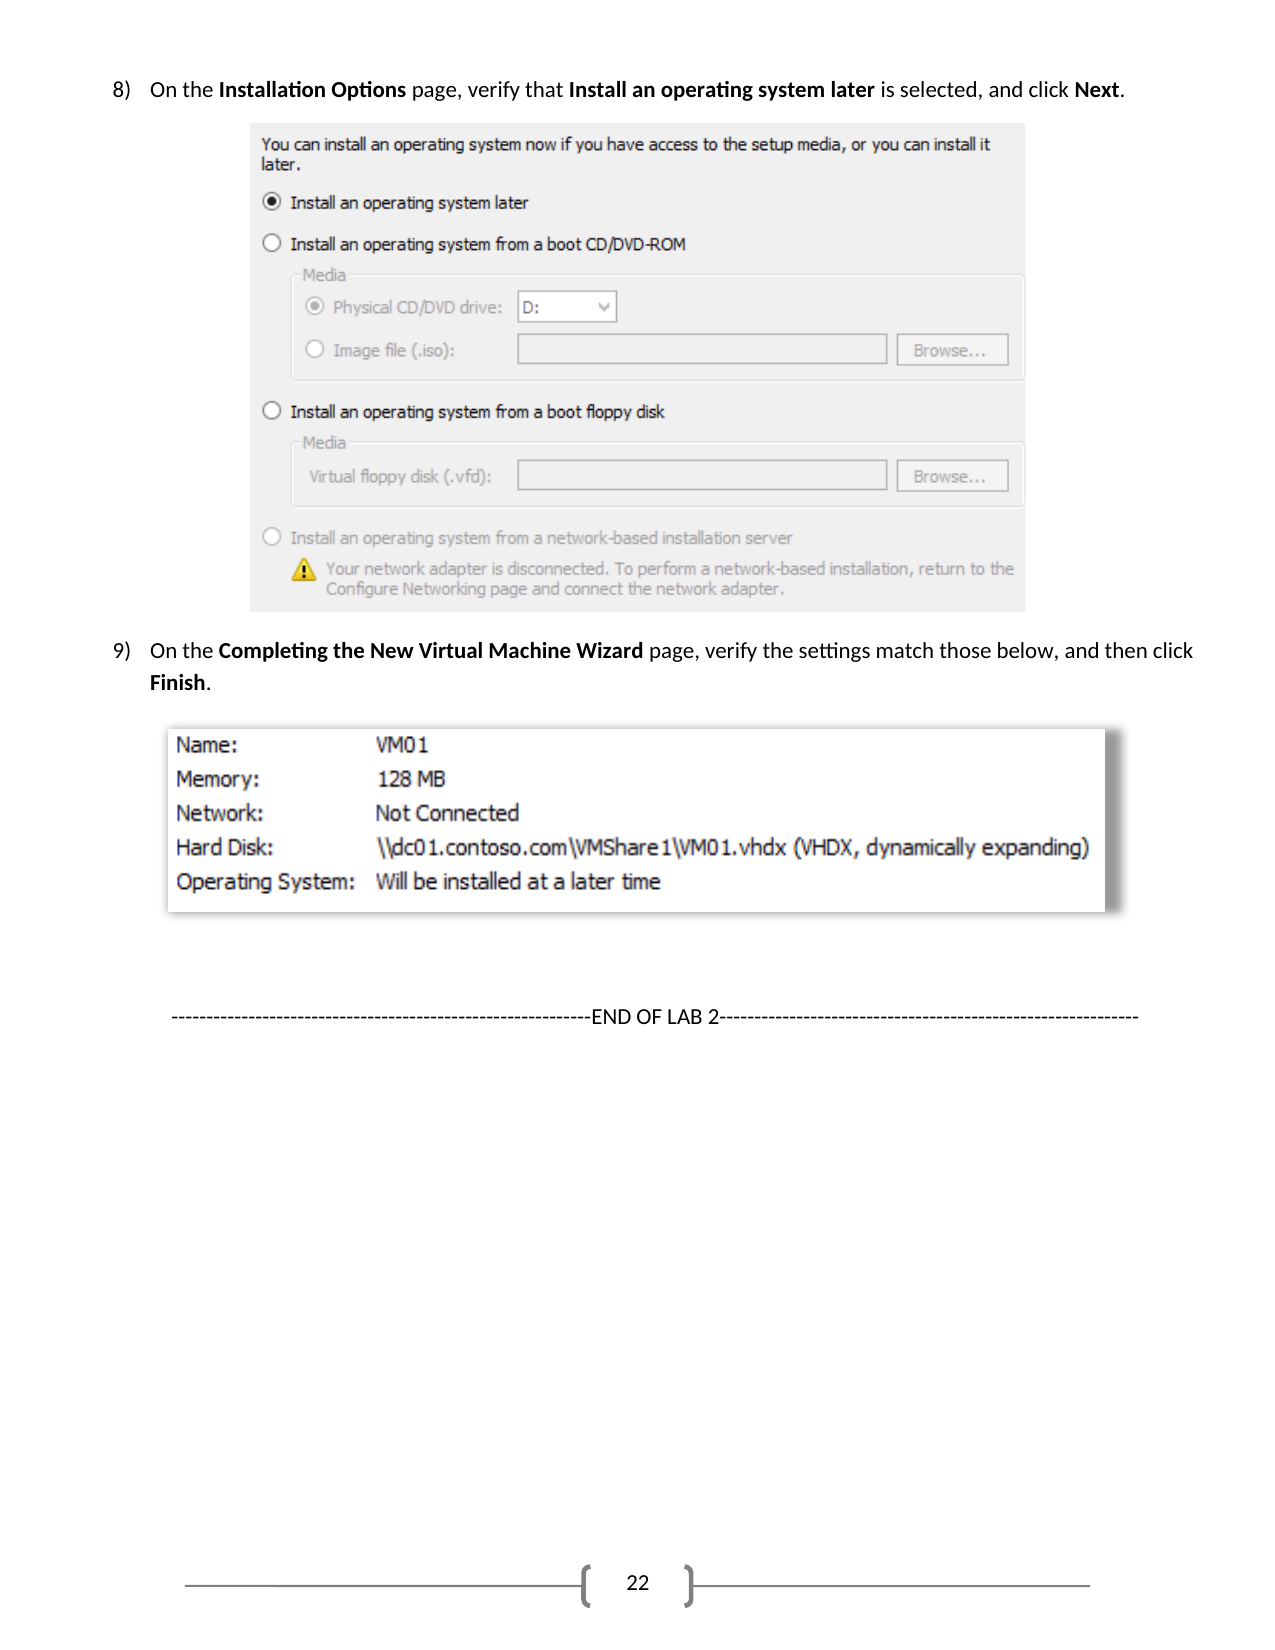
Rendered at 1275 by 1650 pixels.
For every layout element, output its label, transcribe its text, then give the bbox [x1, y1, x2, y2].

text ------------------------------------------------------------END OF LAB 2------------------------------------------------------------ [112, 1002, 1200, 1030]
list On the Completing the New Virtual Machine Wizard page, verify the settings match those below, and then click Finish. [112, 636, 1200, 697]
list On the Installation Options page, verify that Install an operating system later is selected, and click Next. [112, 75, 1200, 103]
picture [168, 729, 1105, 912]
picture [249, 123, 1026, 612]
